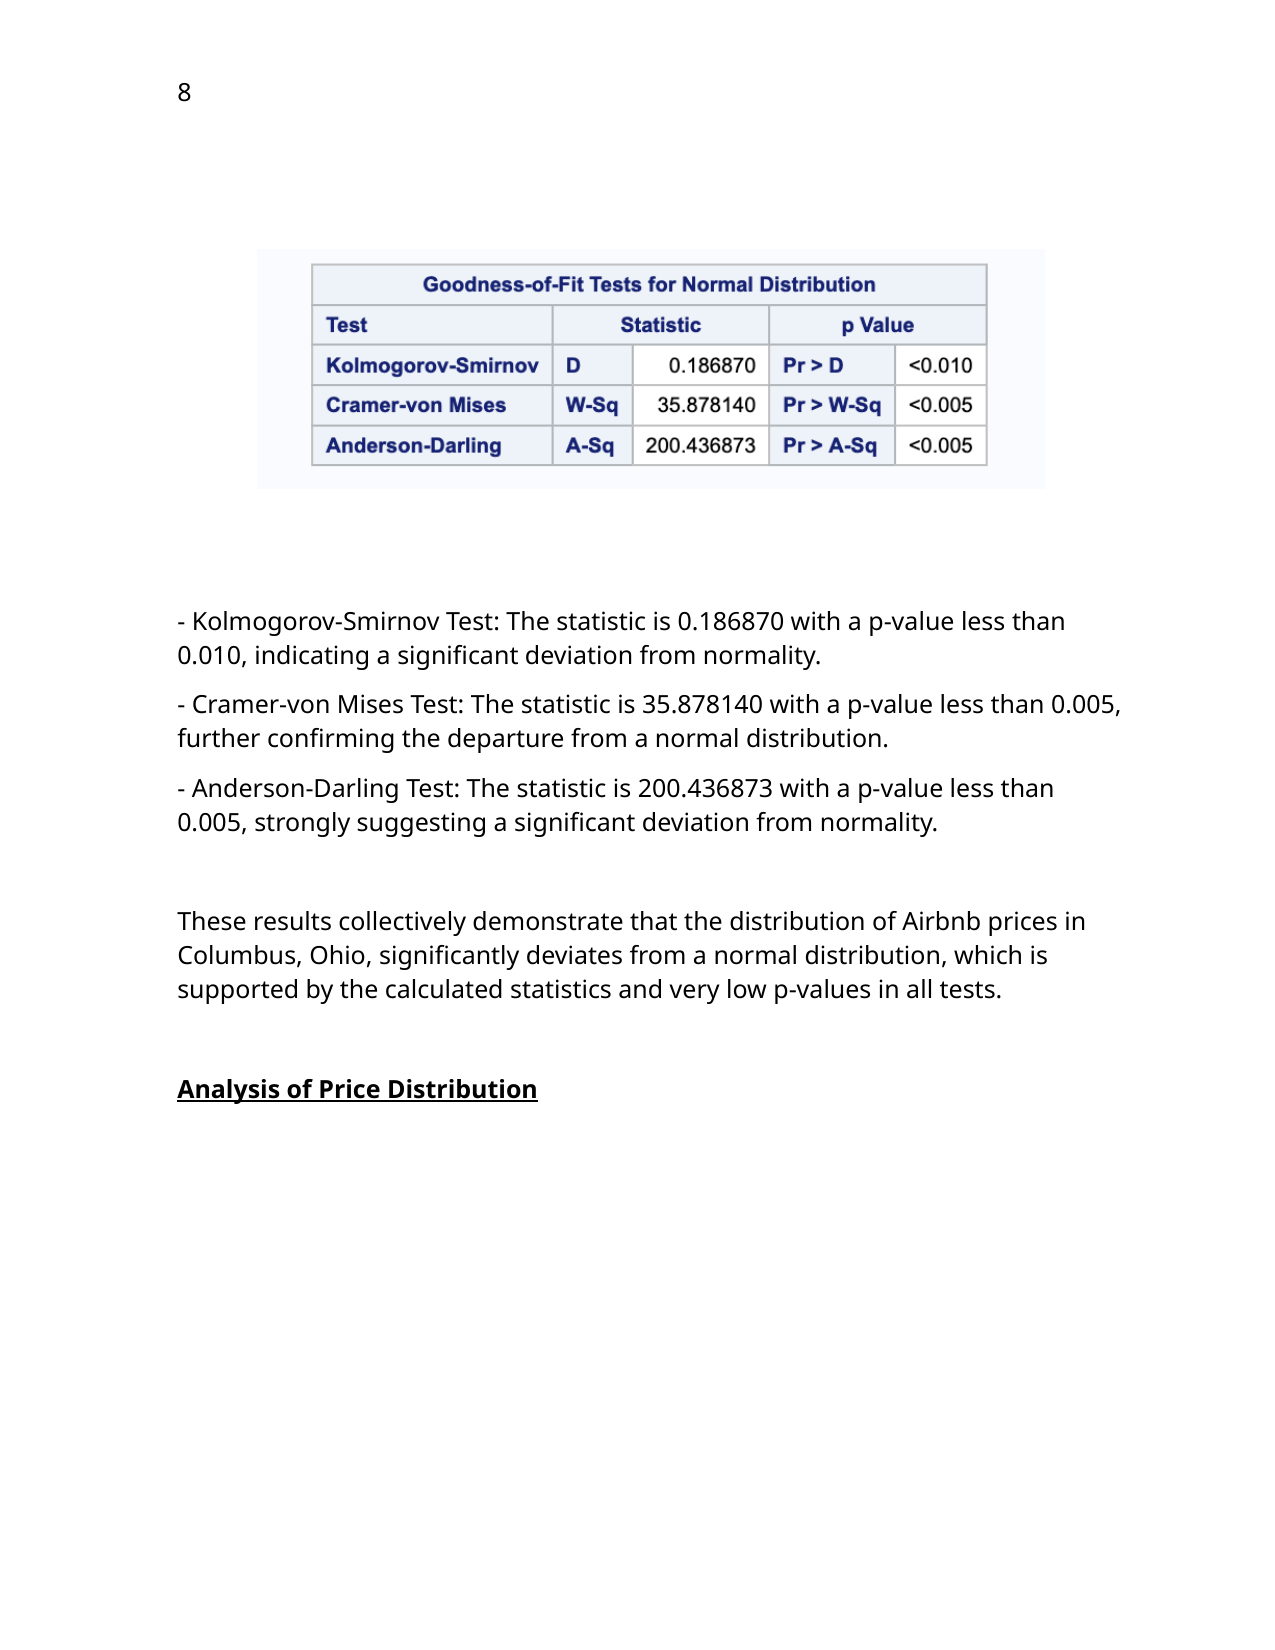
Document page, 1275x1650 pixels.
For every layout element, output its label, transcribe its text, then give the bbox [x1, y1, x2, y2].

picture [257, 249, 1045, 489]
text Analysis of Price Distribution [177, 1071, 1125, 1105]
text These results collectively demonstrate that the distribution of Airbnb prices in Columbus, Ohio, significantly deviates from a normal distribution, which is supported by the calculated statistics and very low p-values in all tests. [177, 904, 1125, 1006]
text - Cramer-von Mises Test: The statistic is 35.878140 with a p-value less than 0.005, further confirming the departure from a normal distribution. [177, 687, 1125, 755]
text - Kolmogorov-Smirnov Test: The statistic is 0.186870 with a p-value less than 0.010, indicating a significant deviation from normality. [177, 603, 1125, 672]
text - Anderson-Darling Test: The statistic is 200.436873 with a p-value less than 0.005, strongly suggesting a significant deviation from normality. [177, 771, 1125, 839]
